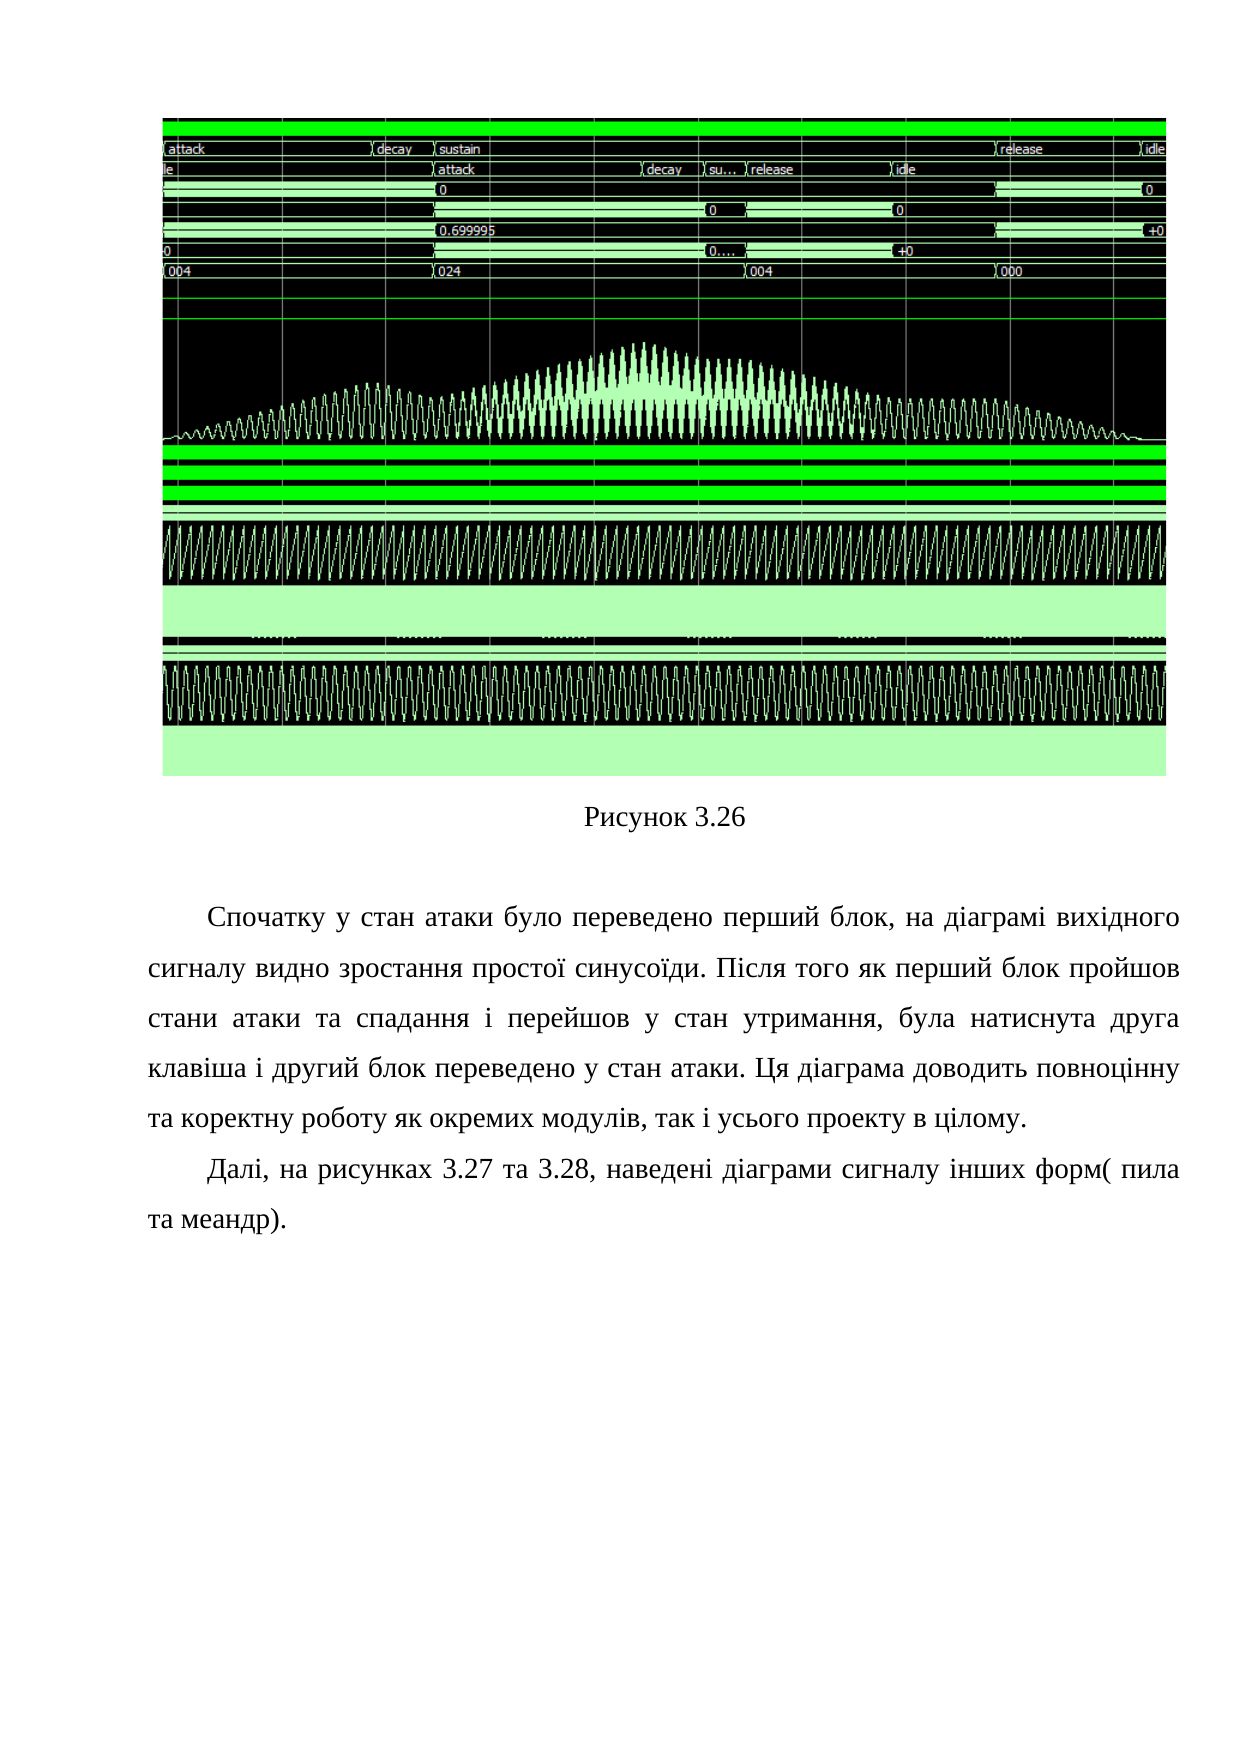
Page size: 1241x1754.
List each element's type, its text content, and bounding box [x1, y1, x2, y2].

list Спочатку у стан атаки було переведено перший блок, на діаграмі вихідного сигналу видно зростання простої синусоїди. Після того як перший блок пройшов стани атаки та спадання і перейшов у стан утримання, була натиснута друга клавіша і другий блок переведено у стан атаки. Ця діаграма доводить повноцінну та коректну роботу як окремих модулів, так і усього проекту в цілому. [148, 899, 1181, 1134]
picture [162, 118, 1167, 776]
list Далі, на рисунках 3.27 та 3.28, наведені діаграми сигналу інших форм( пила та меандр). [148, 1151, 1181, 1235]
list Рисунок 3.26 [74, 799, 1181, 832]
